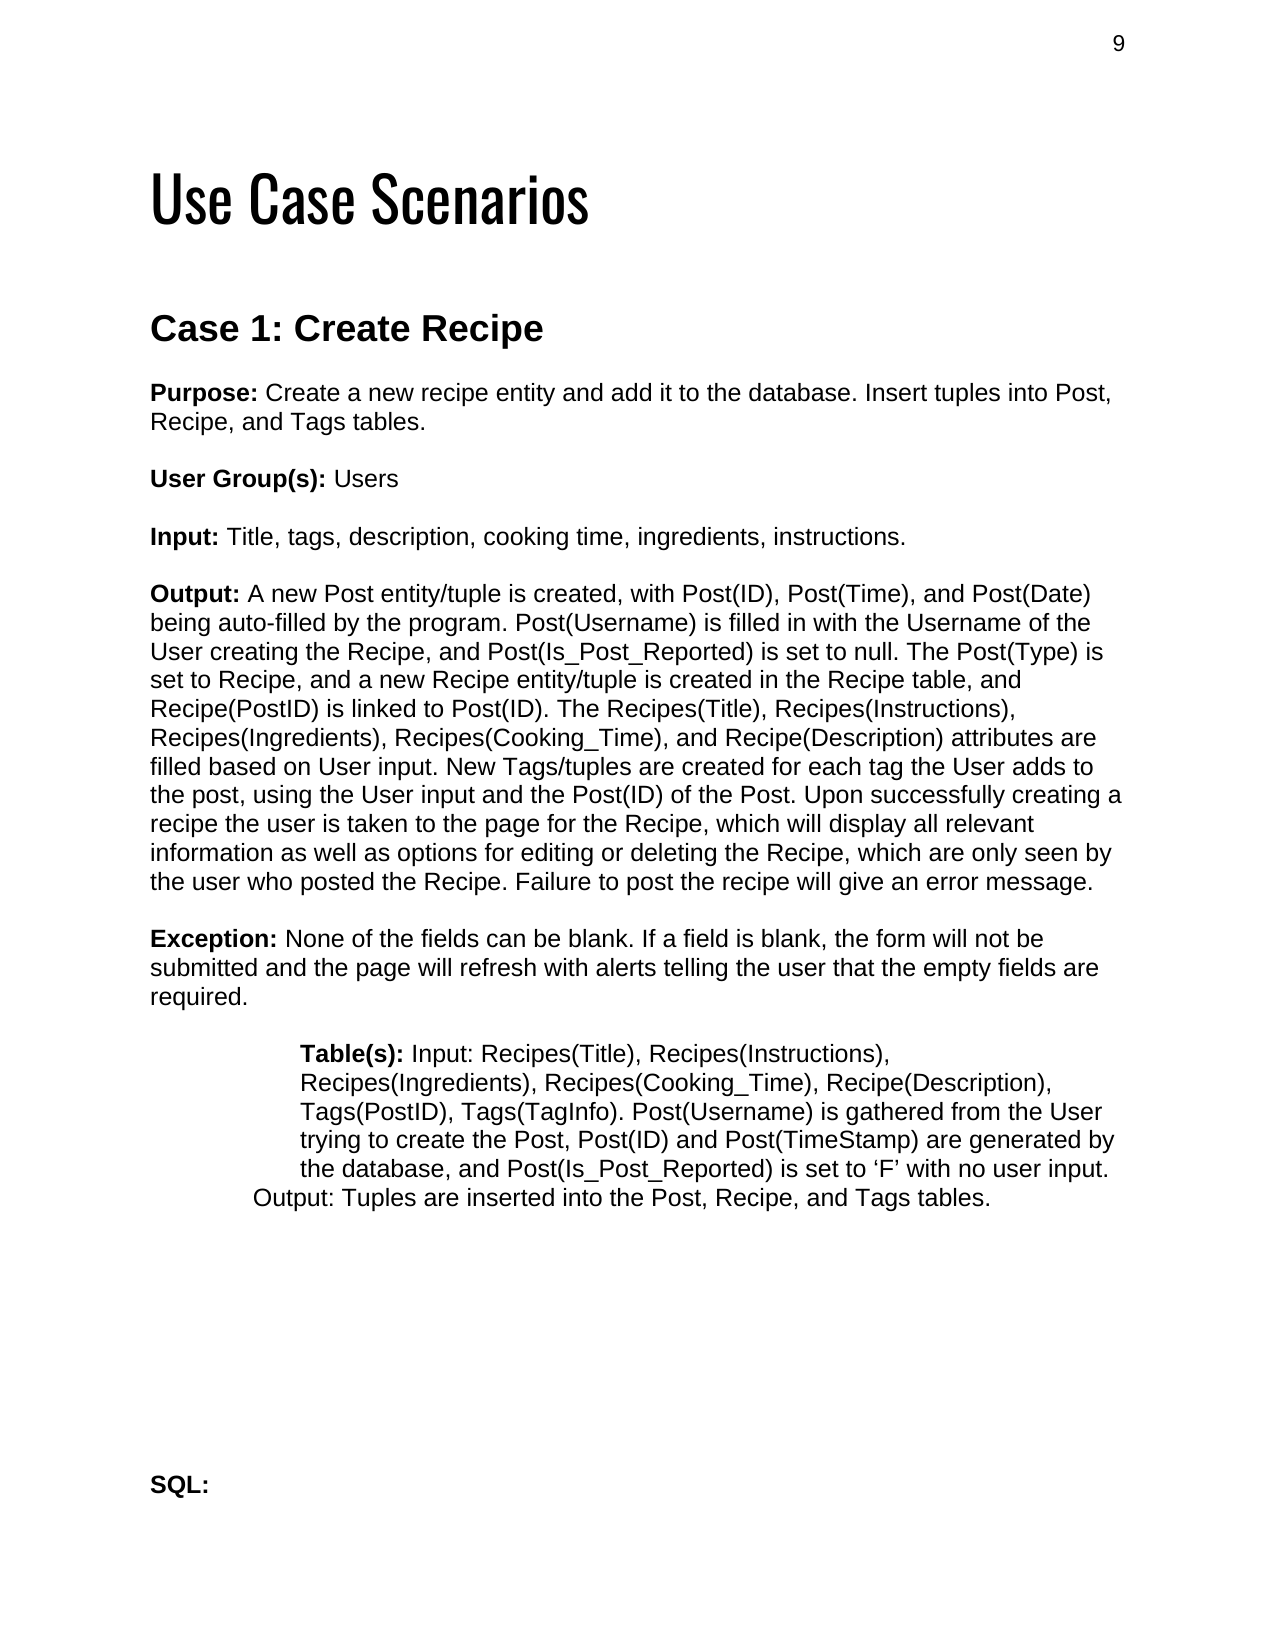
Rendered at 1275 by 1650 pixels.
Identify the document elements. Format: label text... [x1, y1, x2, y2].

text Use Case Scenarios [150, 150, 1125, 243]
text Exception: None of the fields can be blank. If a field is blank, the form will not be submitted and the page will refresh with alerts telling the user that the empty fields are required. [150, 924, 1125, 1010]
text Input: Title, tags, description, cooking time, ingredients, instructions. [150, 522, 1125, 550]
text Output: Tuples are inserted into the Post, Recipe, and Tags tables. [150, 1183, 1125, 1212]
text Table(s): Input: Recipes(Title), Recipes(Instructions), Recipes(Ingredients), Recipes(Cooking_Time), Recipe(Description), Tags(PostID), Tags(TagInfo). Post(Username) is gathered from the User trying to create the Post, Post(ID) and Post(TimeStamp) are generated by the database, and Post(Is_Post_Reported) is set to ‘F’ with no user input. [300, 1039, 1125, 1183]
text User Group(s): Users [150, 464, 1125, 493]
text Output: A new Post entity/tuple is created, with Post(ID), Post(Time), and Post(Date) being auto-filled by the program. Post(Username) is filled in with the Username of the User creating the Recipe, and Post(Is_Post_Reported) is set to null. The Post(Type) is set to Recipe, and a new Recipe entity/tuple is created in the Recipe table, and Recipe(PostID) is linked to Post(ID). The Recipes(Title), Recipes(Instructions), Recipes(Ingredients), Recipes(Cooking_Time), and Recipe(Description) attributes are filled based on User input. New Tags/tuples are created for each tag the User adds to the post, using the User input and the Post(ID) of the Post. Upon successfully creating a recipe the user is taken to the page for the Recipe, which will display all relevant information as well as options for editing or deleting the Recipe, which are only seen by the user who posted the Recipe. Failure to post the recipe will give an error message. [150, 579, 1125, 895]
text Purpose: Create a new recipe entity and add it to the database. Insert tuples into Post, Recipe, and Tags tables. [150, 378, 1125, 435]
text SQL: [150, 1470, 1125, 1499]
text Case 1: Create Recipe [150, 306, 1125, 349]
